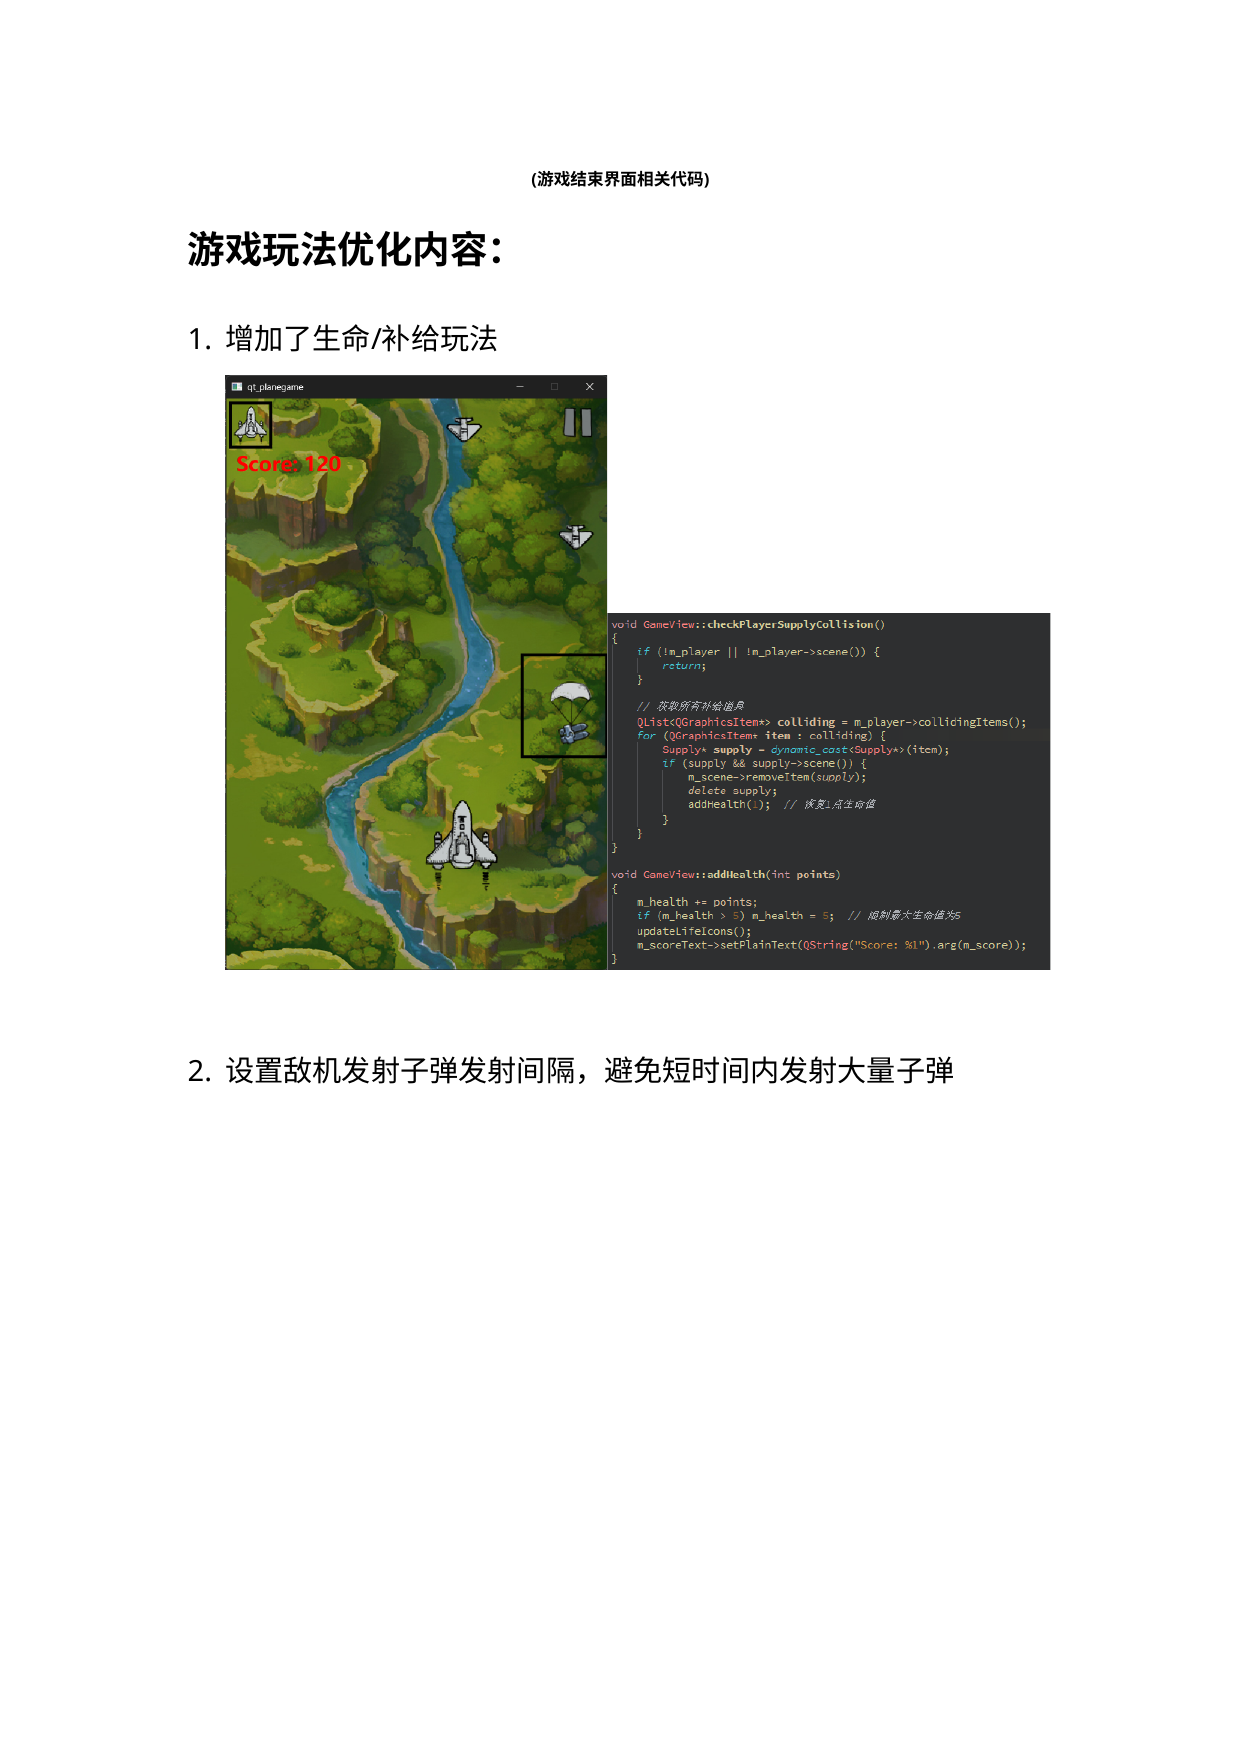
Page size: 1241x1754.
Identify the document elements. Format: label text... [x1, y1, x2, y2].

text (游戏结束界面相关代码) [187, 162, 1053, 194]
text 游戏玩法优化内容： [187, 215, 1053, 280]
list 增加了生命/补给玩法 [187, 304, 1053, 369]
picture [225, 375, 1051, 970]
list 设置敌机发射子弹发射间隔，避免短时间内发射大量子弹 [187, 1036, 1053, 1101]
